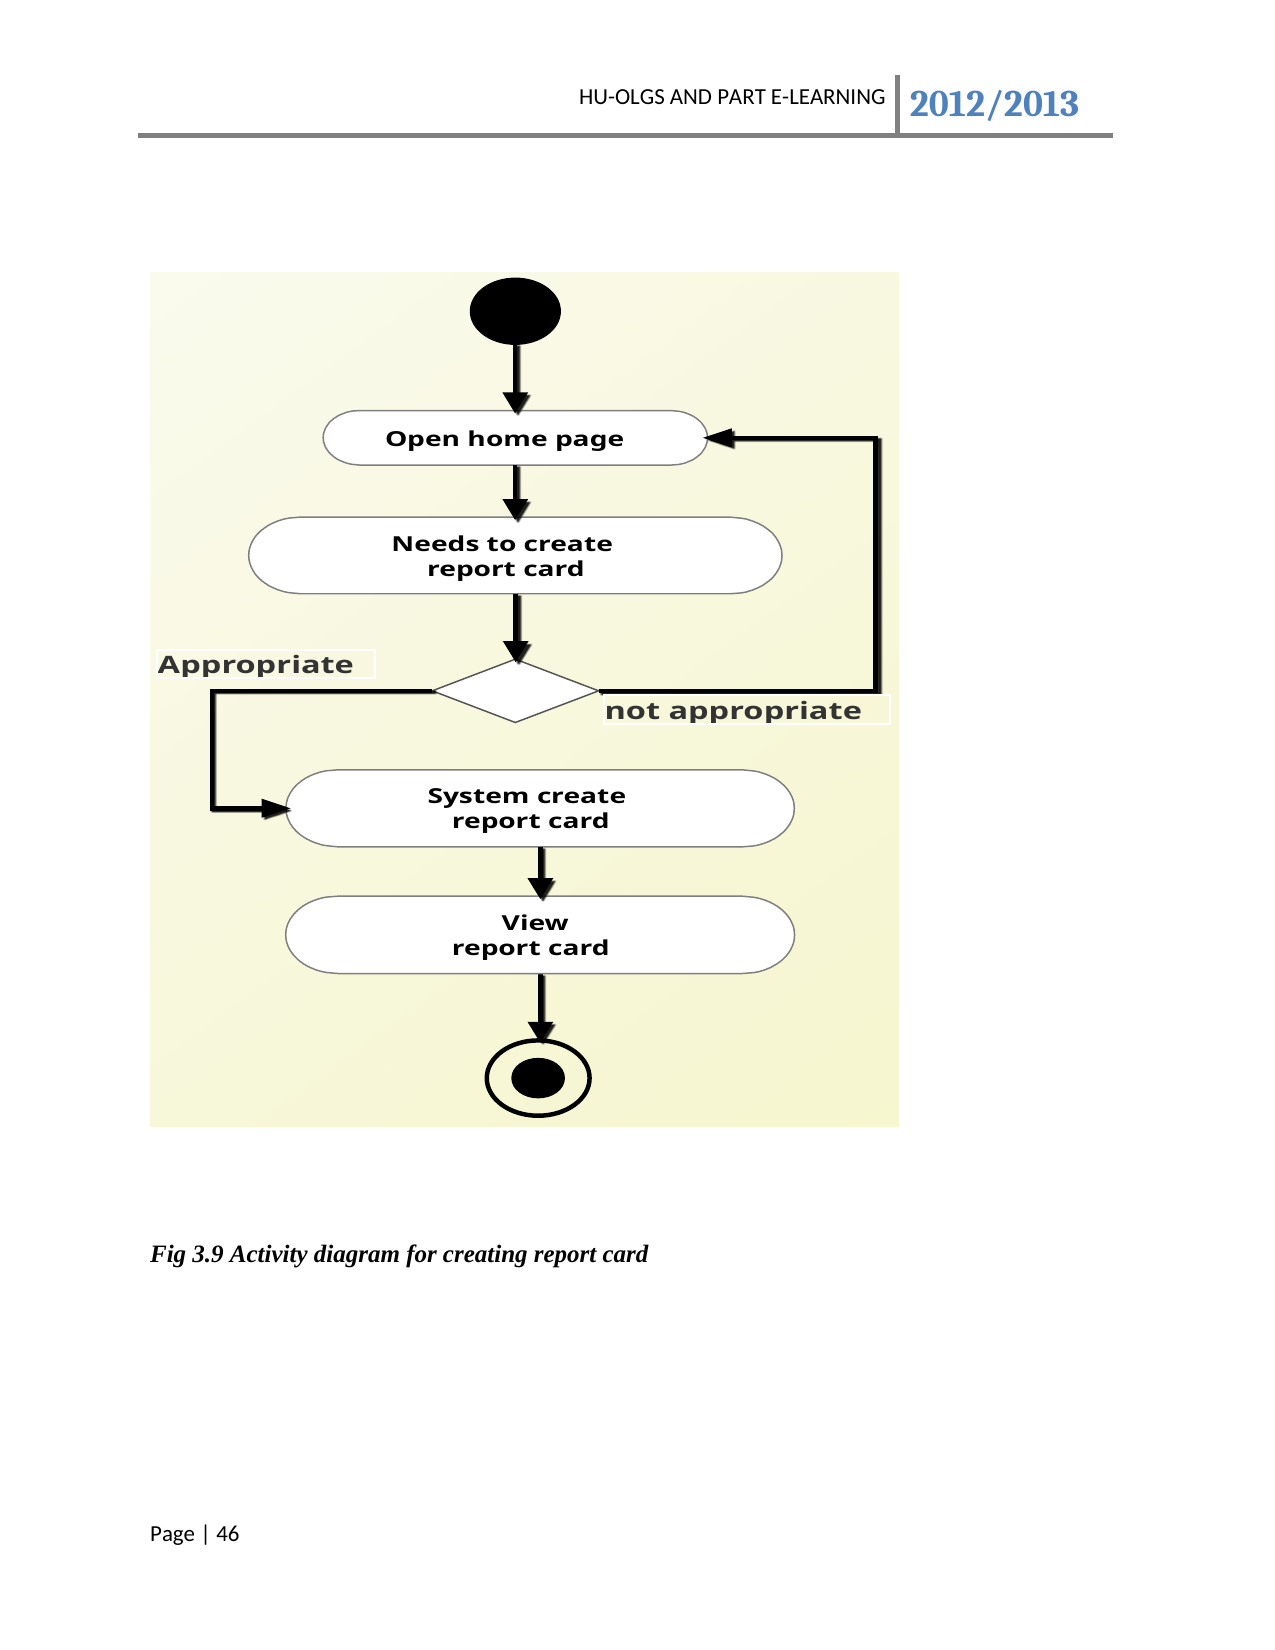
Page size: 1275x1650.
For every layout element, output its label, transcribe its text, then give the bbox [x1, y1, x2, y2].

subtitle Fig 3.9 Activity diagram for creating report card [150, 1239, 1125, 1268]
